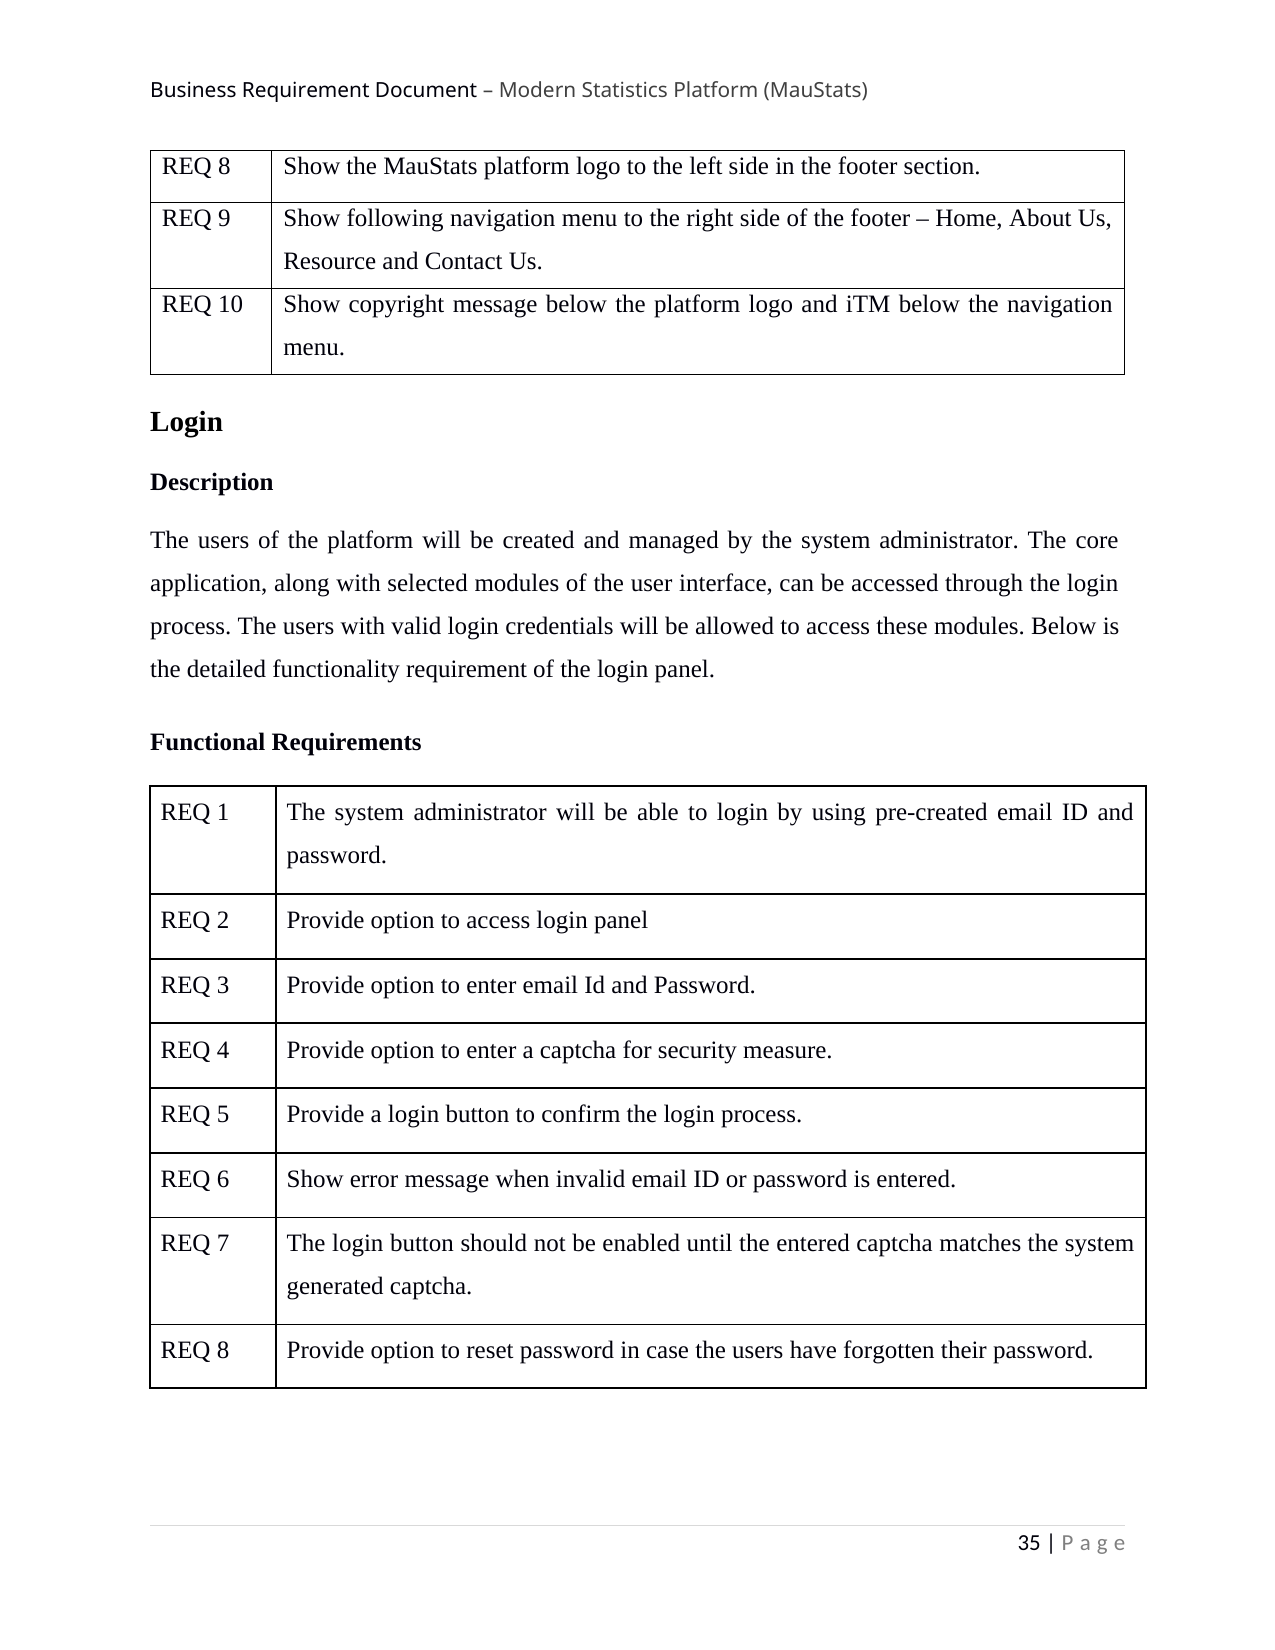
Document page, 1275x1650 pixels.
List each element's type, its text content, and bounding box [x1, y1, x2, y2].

table_cell Show error message when invalid email ID or password is entered. [277, 1154, 1145, 1217]
table_cell Provide a login button to confirm the login process. [277, 1089, 1145, 1152]
table_cell REQ 8 [151, 151, 271, 202]
table_header REQ 1 [151, 787, 275, 893]
table_cell REQ 3 [151, 960, 275, 1022]
table_cell REQ 4 [151, 1024, 275, 1087]
subtitle Login [150, 404, 1125, 438]
table_cell Provide option to access login panel [277, 895, 1145, 957]
table_cell REQ 8 [151, 1325, 275, 1387]
table_header The system administrator will be able to login by using pre-created email ID and password. [277, 787, 1145, 893]
table_cell Show copyright message below the platform logo and iTM below the navigation menu. [272, 289, 1124, 374]
table_cell Provide option to enter a captcha for security measure. [277, 1024, 1145, 1087]
table_cell REQ 2 [151, 895, 275, 957]
text Description [150, 467, 1125, 496]
table_cell REQ 5 [151, 1089, 275, 1152]
text Functional Requirements [150, 727, 1125, 756]
table_cell Show the MauStats platform logo to the left side in the footer section. [272, 151, 1124, 202]
list The users of the platform will be created and managed by the system administrator. The core application, along with selected modules of the user interface, can be accessed through the login process. The users with valid login credentials will be allowed to access these modules. Below is the detailed functionality requirement of the login panel. [150, 525, 1121, 683]
table_cell Provide option to reset password in case the users have forgotten their password. [277, 1325, 1145, 1387]
table_cell REQ 6 [151, 1154, 275, 1217]
table_cell The login button should not be enabled until the entered captcha matches the system generated captcha. [277, 1218, 1145, 1323]
table_cell REQ 9 [151, 203, 271, 288]
table_cell REQ 7 [151, 1218, 275, 1323]
table_cell Provide option to enter email Id and Password. [277, 960, 1145, 1022]
table_cell REQ 10 [151, 289, 271, 374]
table_cell Show following navigation menu to the right side of the footer – Home, About Us, Resource and Contact Us. [272, 203, 1124, 288]
